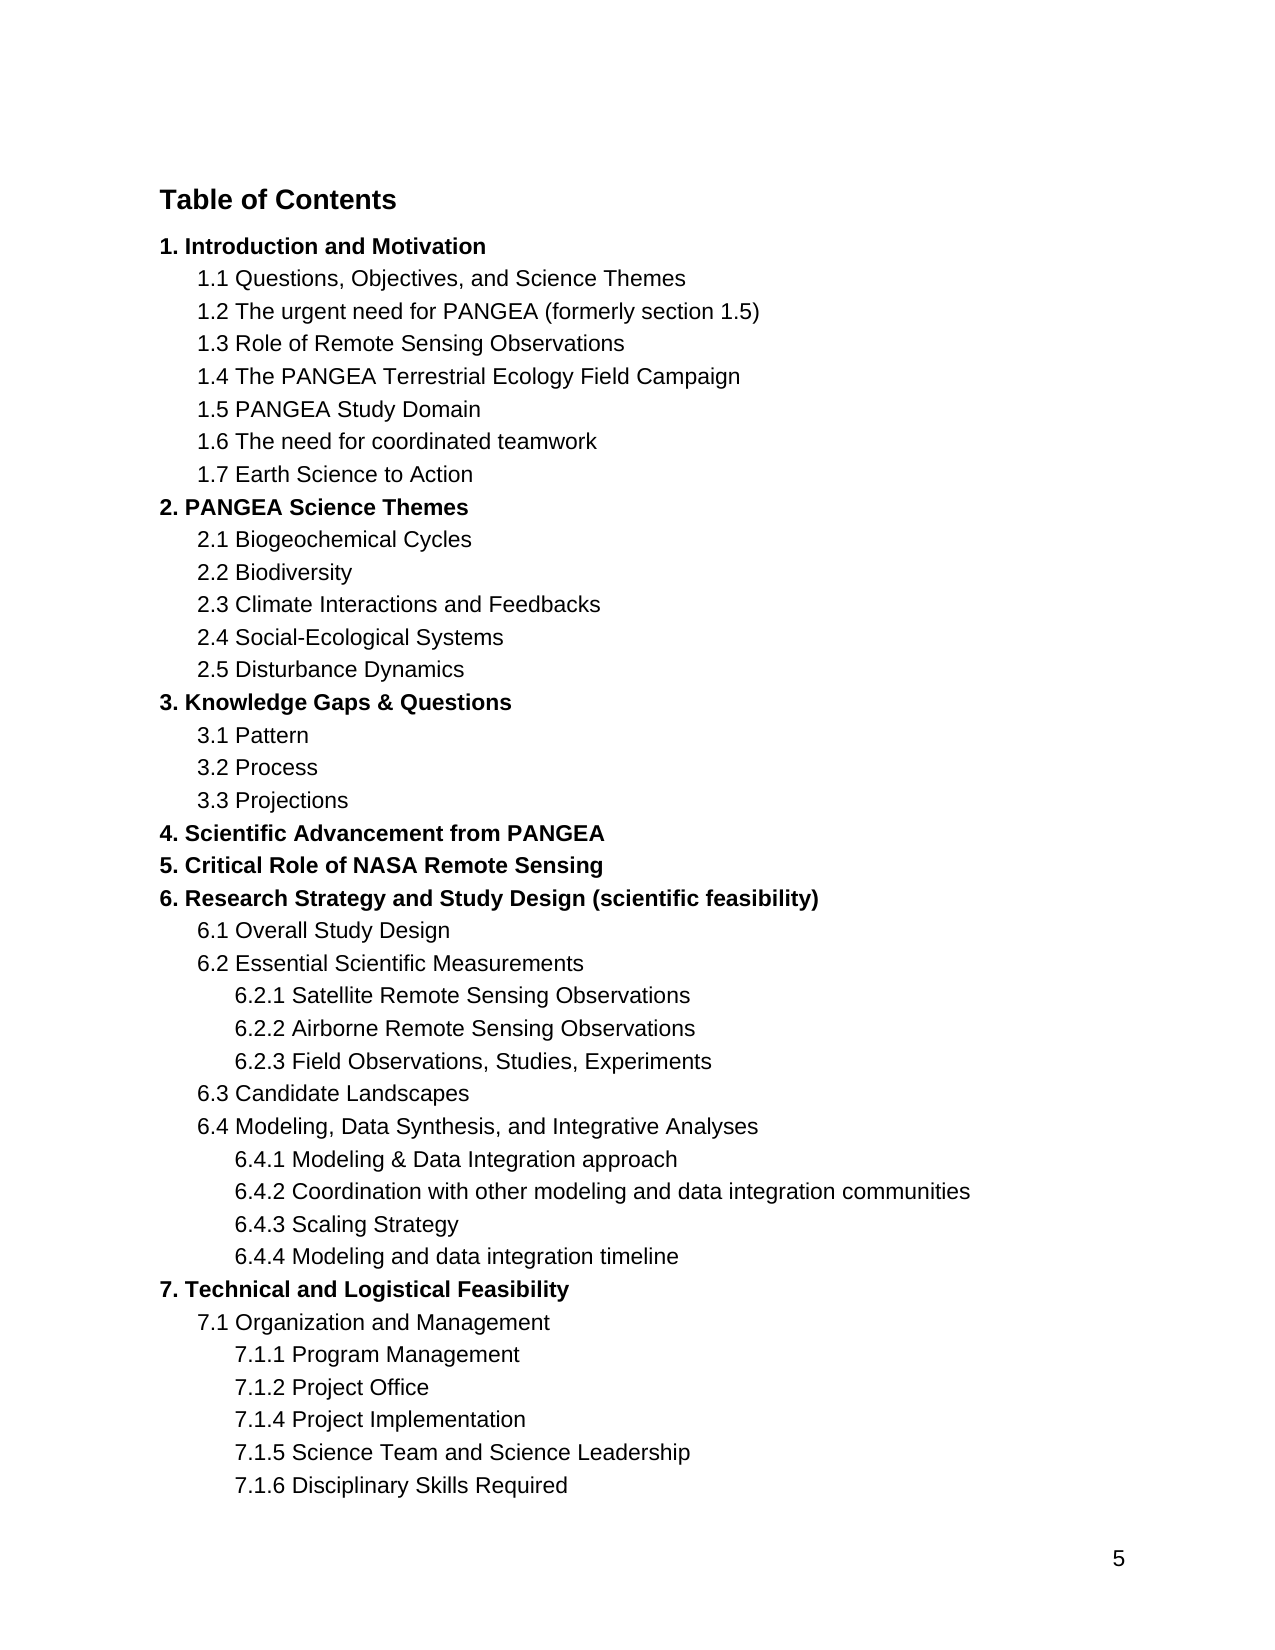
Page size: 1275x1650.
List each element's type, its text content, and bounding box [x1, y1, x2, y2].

text Table of Contents [159, 183, 1125, 215]
